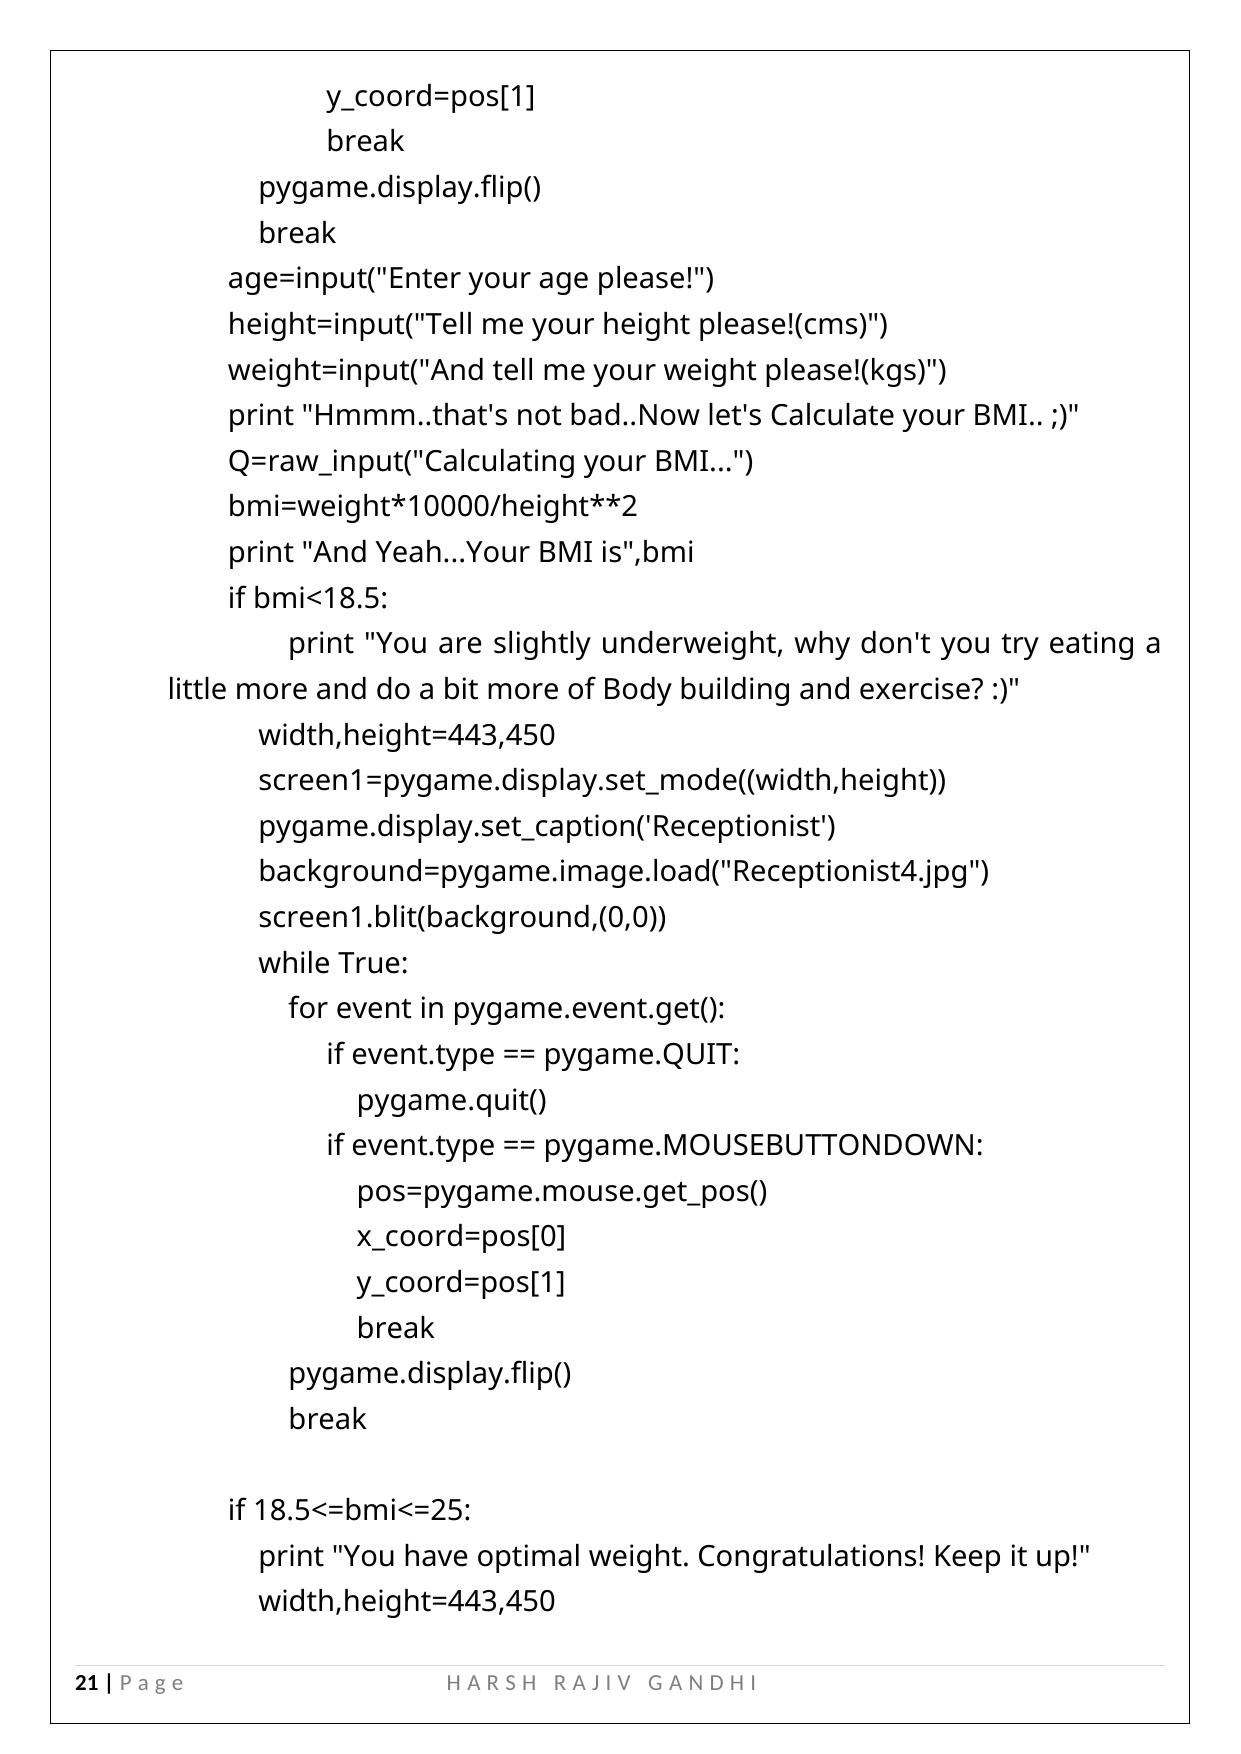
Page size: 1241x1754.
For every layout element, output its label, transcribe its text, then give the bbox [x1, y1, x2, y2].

list print "And Yeah...Your BMI is",bmi [167, 531, 1165, 571]
list if 18.5<=bmi<=25: [167, 1489, 1165, 1529]
list y_coord=pos[1] [167, 1261, 1165, 1301]
list Q=raw_input("Calculating your BMI...") [167, 440, 1165, 480]
list weight=input("And tell me your weight please!(kgs)") [167, 349, 1165, 388]
list width,height=443,450 [167, 1581, 1165, 1620]
list y_coord=pos[1] [167, 75, 1165, 115]
list for event in pygame.event.get(): [167, 987, 1165, 1027]
list x_coord=pos[0] [167, 1216, 1165, 1255]
list height=input("Tell me your height please!(cms)") [167, 303, 1165, 343]
list background=pygame.image.load("Receptionist4.jpg") [167, 851, 1165, 890]
list if event.type == pygame.MOUSEBUTTONDOWN: [167, 1124, 1165, 1164]
list if event.type == pygame.QUIT: [167, 1033, 1165, 1073]
list pygame.display.set_caption('Receptionist') [167, 805, 1165, 845]
list width,height=443,450 [167, 714, 1165, 753]
list bmi=weight*10000/height**2 [167, 486, 1165, 525]
list screen1.blit(background,(0,0)) [167, 896, 1165, 936]
list break [167, 1307, 1165, 1347]
list age=input("Enter your age please!") [167, 257, 1165, 297]
list break [167, 121, 1165, 160]
list print "You have optimal weight. Congratulations! Keep it up!" [167, 1535, 1165, 1575]
list break [167, 1398, 1165, 1438]
list while True: [167, 942, 1165, 982]
list pygame.quit() [167, 1079, 1165, 1118]
list screen1=pygame.display.set_mode((width,height)) [167, 759, 1165, 799]
list if bmi<18.5: [167, 577, 1165, 617]
list break [167, 212, 1165, 252]
list pygame.display.flip() [167, 166, 1165, 206]
list print "Hmmm..that's not bad..Now let's Calculate your BMI.. ;)" [167, 394, 1165, 434]
list pos=pygame.mouse.get_pos() [167, 1170, 1165, 1210]
list print "You are slightly underweight, why don't you try eating a little more and do a bit more of Body building and exercise? :)" [167, 622, 1165, 708]
list pygame.display.flip() [167, 1352, 1165, 1392]
